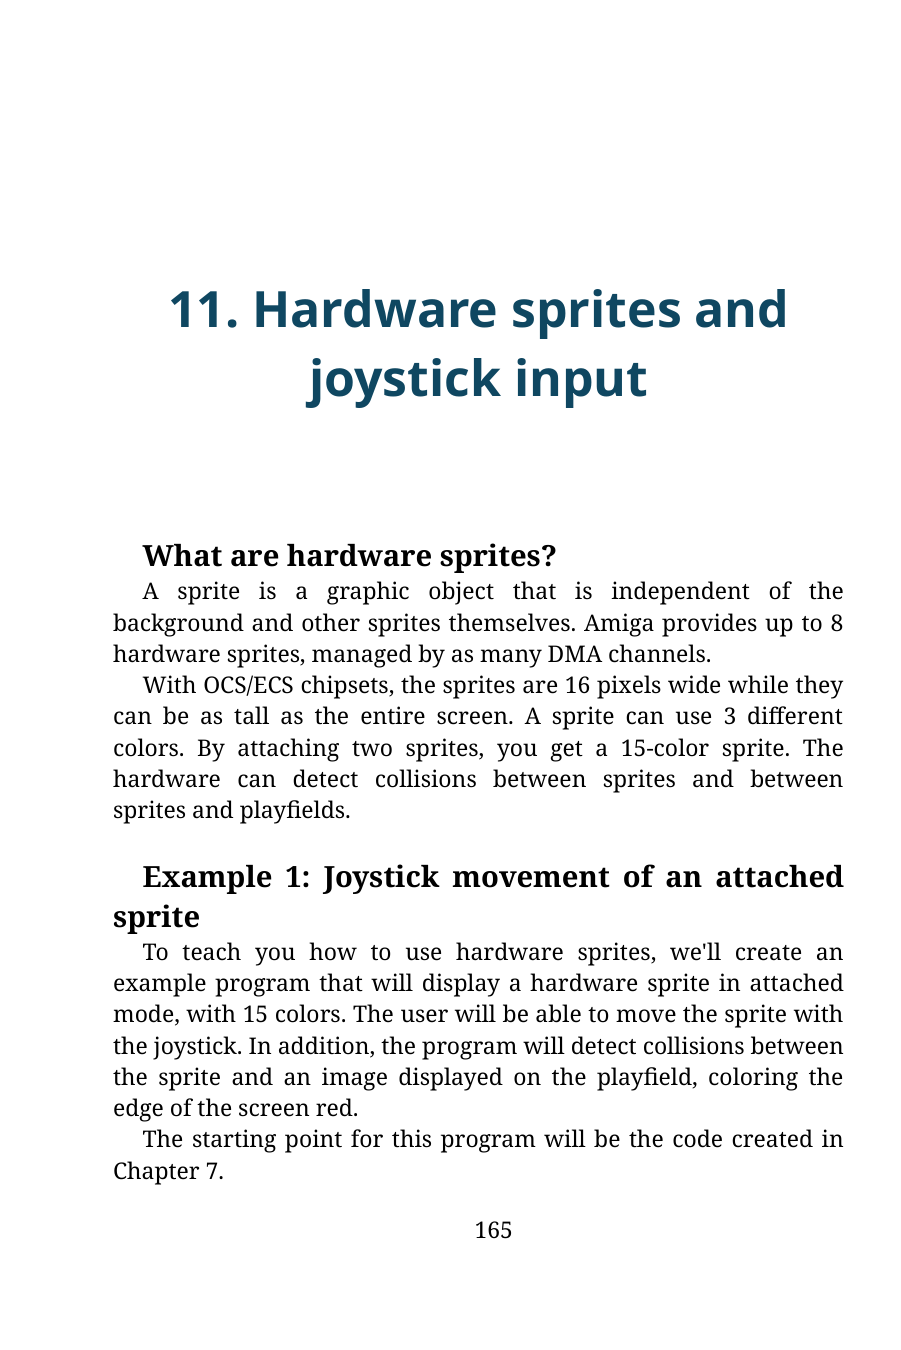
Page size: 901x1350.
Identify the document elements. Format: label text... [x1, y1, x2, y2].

subtitle What are hardware sprites? [113, 536, 844, 575]
text With OCS/ECS chipsets, the sprites are 16 pixels wide while they can be as tall as the entire screen. A sprite can use 3 different colors. By attaching two sprites, you get a 15-color sprite. The hardware can detect collisions between sprites and between sprites and playfields. [113, 669, 844, 825]
subtitle Example 1: Joystick movement of an attached sprite [113, 857, 844, 936]
subtitle 11. Hardware sprites and joystick input [113, 274, 844, 411]
text The starting point for this program will be the code created in Chapter 7. [113, 1123, 844, 1186]
text A sprite is a graphic object that is independent of the background and other sprites themselves. Amiga provides up to 8 hardware sprites, managed by as many DMA channels. [113, 575, 844, 669]
text To teach you how to use hardware sprites, we'll create an example program that will display a hardware sprite in attached mode, with 15 colors. The user will be able to move the sprite with the joystick. In addition, the program will detect collisions between the sprite and an image displayed on the playfield, coloring the edge of the screen red. [113, 936, 844, 1123]
